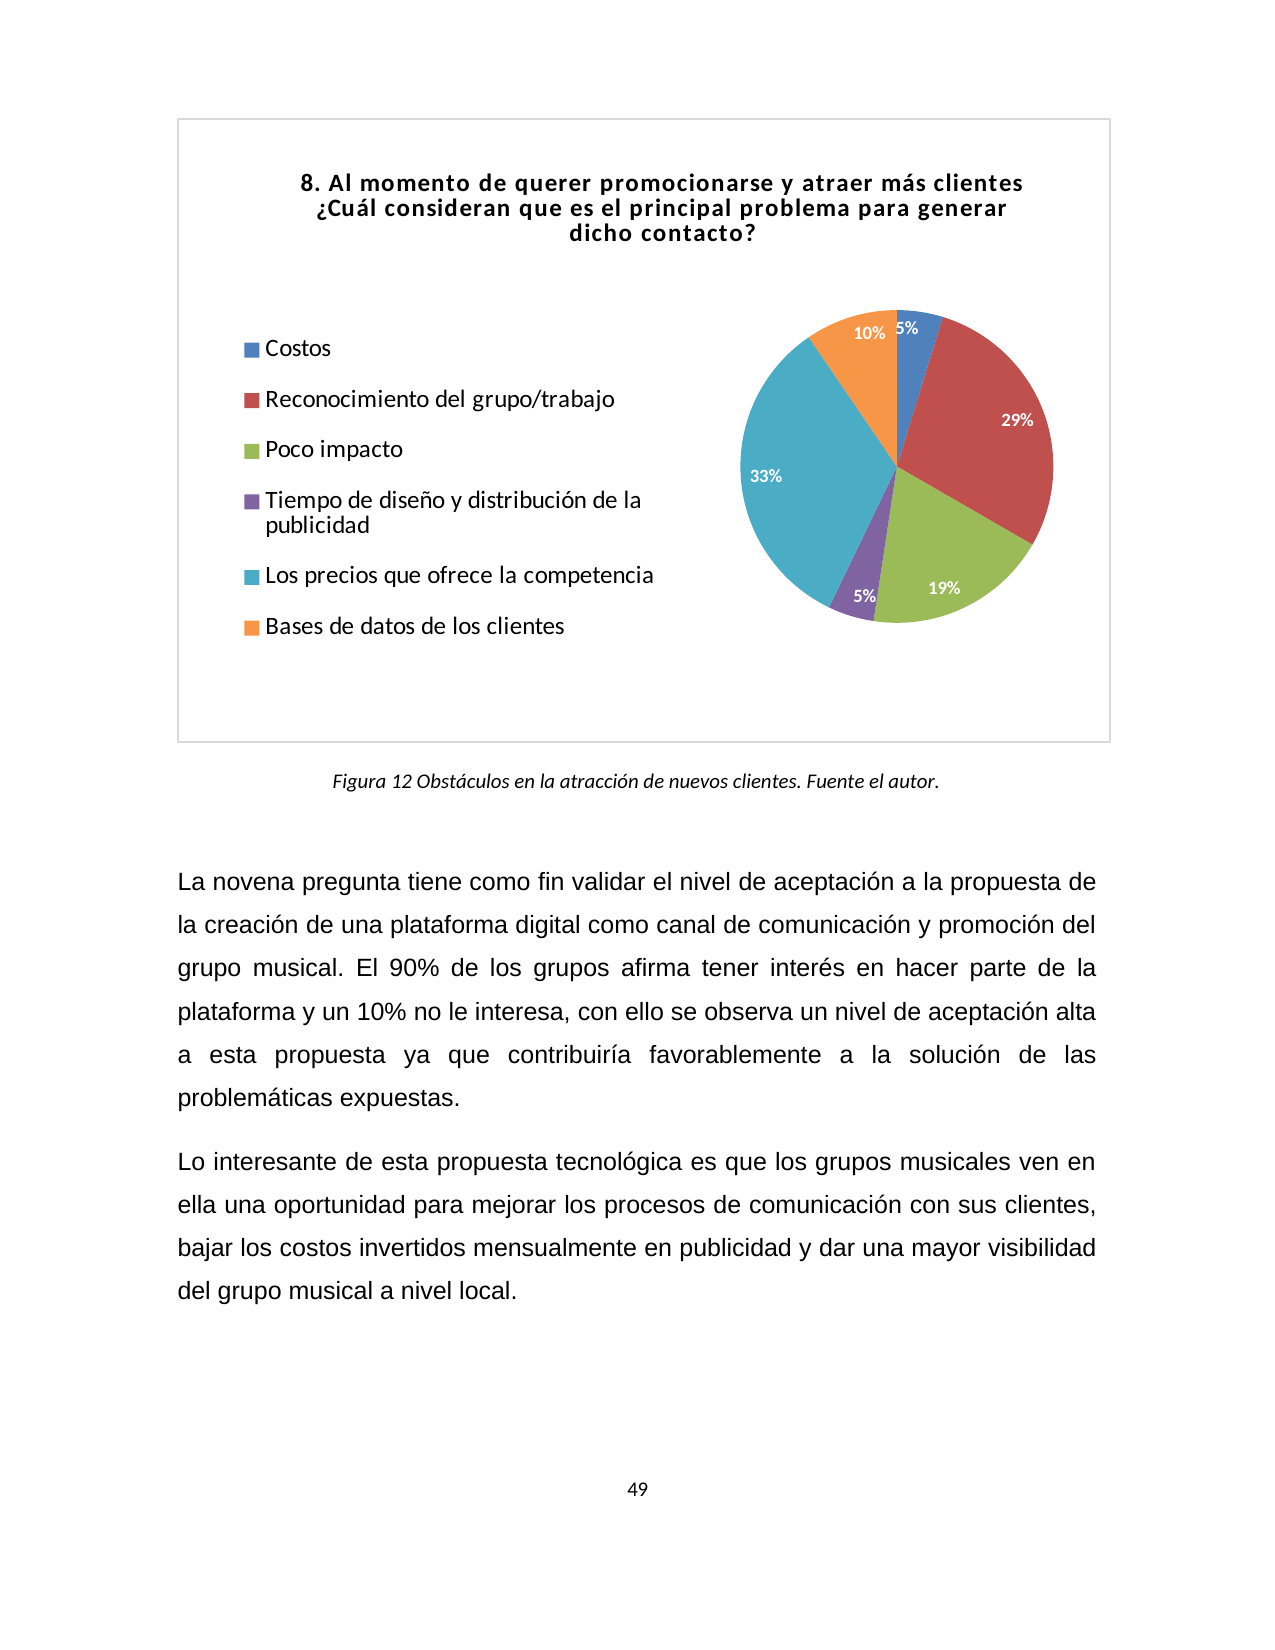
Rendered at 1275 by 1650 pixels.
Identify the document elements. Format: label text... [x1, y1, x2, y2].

text Lo interesante de esta propuesta tecnológica es que los grupos musicales ven en ella una oportunidad para mejorar los procesos de comunicación con sus clientes, bajar los costos invertidos mensualmente en publicidad y dar una mayor visibilidad del grupo musical a nivel local. [177, 1147, 1098, 1305]
text La novena pregunta tiene como fin validar el nivel de aceptación a la propuesta de la creación de una plataforma digital como canal de comunicación y promoción del grupo musical. El 90% de los grupos afirma tener interés en hacer parte de la plataforma y un 10% no le interesa, con ello se observa un nivel de aceptación alta a esta propuesta ya que contribuiría favorablemente a la solución de las problemáticas expuestas. [177, 867, 1098, 1112]
text Figura 12 Obstáculos en la atracción de nuevos clientes. Fuente el autor. [177, 768, 1098, 793]
